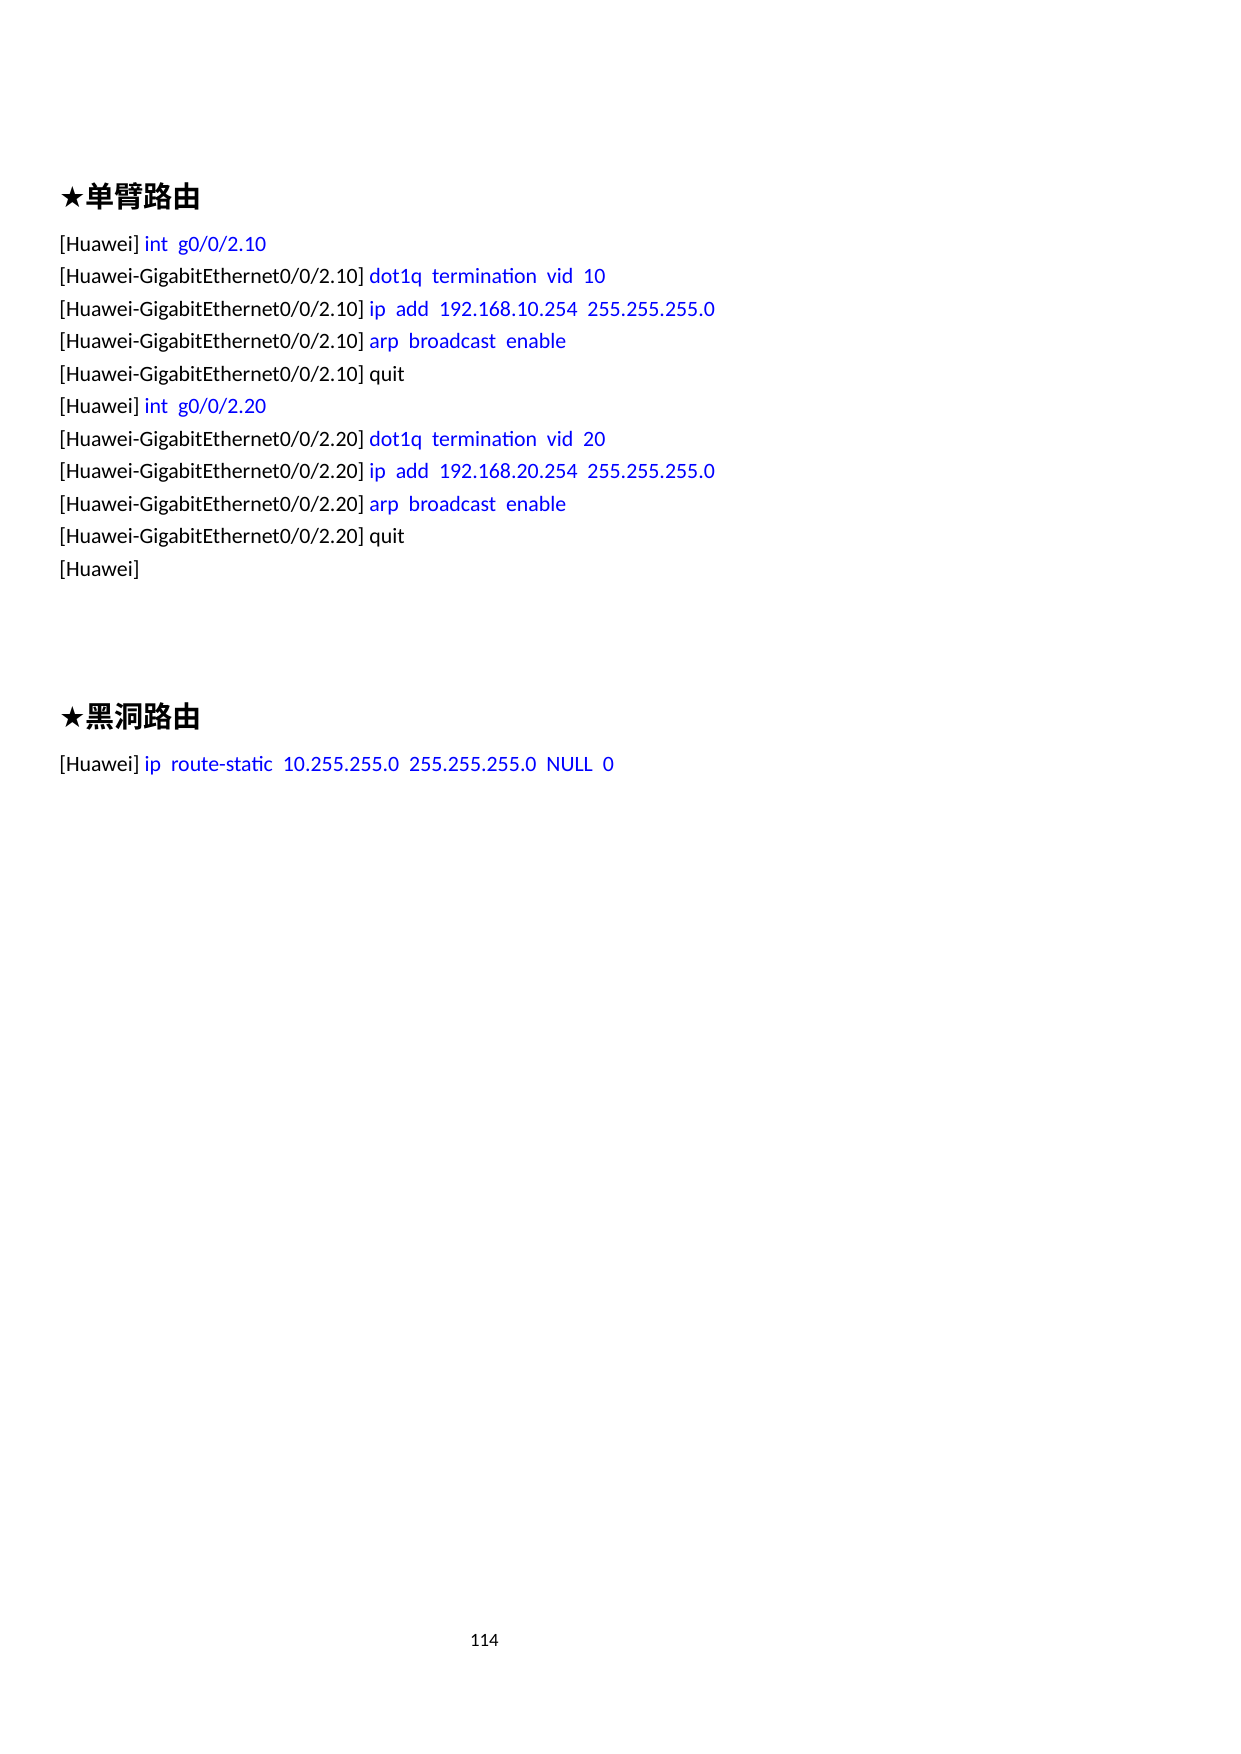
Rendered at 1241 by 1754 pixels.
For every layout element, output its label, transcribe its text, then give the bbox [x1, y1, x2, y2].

text [Huawei-GigabitEthernet0/0/2.20] quit [59, 519, 1181, 552]
text [Huawei-GigabitEthernet0/0/2.10] arp broadcast enable [59, 324, 1181, 357]
text [Huawei-GigabitEthernet0/0/2.10] quit [59, 357, 1181, 389]
text [Huawei-GigabitEthernet0/0/2.20] ip add 192.168.20.254 255.255.255.0 [59, 454, 1181, 487]
text [Huawei] [59, 552, 1181, 584]
text [Huawei] int g0/0/2.10 [59, 227, 1181, 259]
text [Huawei-GigabitEthernet0/0/2.20] dot1q termination vid 20 [59, 422, 1181, 454]
text [Huawei-GigabitEthernet0/0/2.10] ip add 192.168.10.254 255.255.255.0 [59, 292, 1181, 324]
text [Huawei] ip route-static 10.255.255.0 255.255.255.0 NULL 0 [59, 747, 1181, 779]
text [Huawei-GigabitEthernet0/0/2.10] dot1q termination vid 10 [59, 259, 1181, 292]
text [Huawei] int g0/0/2.20 [59, 389, 1181, 422]
text [Huawei-GigabitEthernet0/0/2.20] arp broadcast enable [59, 487, 1181, 519]
text ★黑洞路由 [59, 682, 1181, 747]
text ★单臂路由 [59, 162, 1181, 227]
